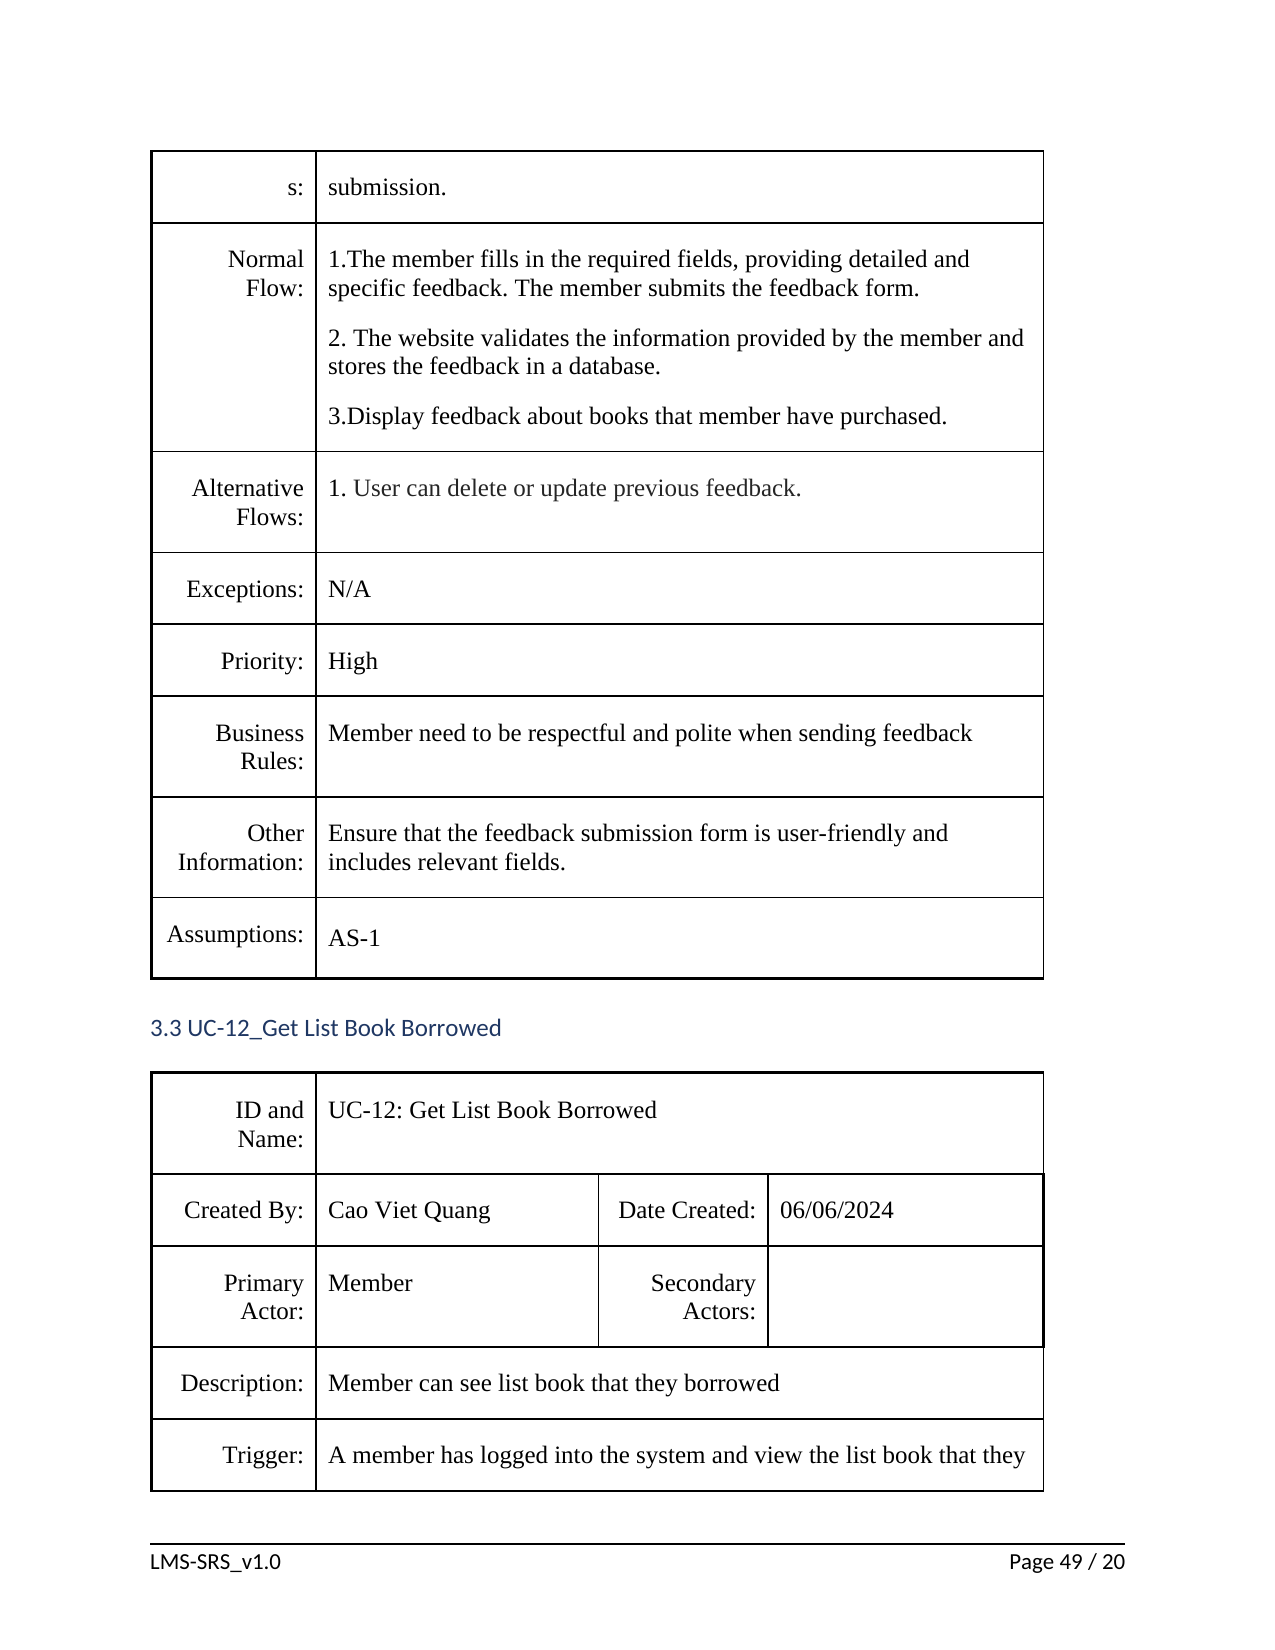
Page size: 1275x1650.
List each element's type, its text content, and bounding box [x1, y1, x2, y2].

table_cell Member can see list book that they borrowed [317, 1348, 1043, 1418]
table_cell Created By: [153, 1175, 315, 1245]
table_header ID and Name: [153, 1074, 315, 1173]
table_cell Member need to be respectful and polite when sending feedback [317, 697, 1043, 796]
table_cell Other Information: [153, 798, 315, 897]
table_cell [769, 1247, 1042, 1346]
table_cell N/A [317, 553, 1043, 623]
table_cell 06/06/2024 [769, 1175, 1042, 1245]
table_cell Primary Actor: [153, 1247, 315, 1346]
table_cell Alternative Flows: [153, 452, 315, 551]
table_cell 1.The member fills in the required fields, providing detailed and specific feedback. The member submits the feedback form. 2. The website validates the information provided by the member and stores the feedback in a database. 3.Display feedback about books that member have purchased. [317, 224, 1043, 451]
table_cell Postconditions: [153, 152, 315, 222]
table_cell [317, 152, 1043, 222]
table_cell 1. User can delete or update previous feedback. [317, 452, 1043, 551]
table_cell Business Rules: [153, 697, 315, 796]
table_header UC-12: Get List Book Borrowed [317, 1074, 1043, 1173]
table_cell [317, 1420, 1043, 1490]
table_cell Priority: [153, 625, 315, 695]
table_cell Secondary Actors: [599, 1247, 767, 1346]
table_cell Normal Flow: [153, 224, 315, 451]
table_cell Exceptions: [153, 553, 315, 623]
subtitle 3.3 UC-12_Get List Book Borrowed [150, 1012, 1125, 1043]
table_cell Ensure that the feedback submission form is user-friendly and includes relevant fields. [317, 798, 1043, 897]
table_cell High [317, 625, 1043, 695]
table_cell Date Created: [599, 1175, 767, 1245]
table_cell Trigger: [153, 1420, 315, 1490]
table_cell Description: [153, 1348, 315, 1418]
table_cell Assumptions: [153, 898, 315, 977]
table_cell AS-1 [317, 898, 1043, 977]
table_cell Cao Viet Quang [317, 1175, 598, 1245]
table_cell Member [317, 1247, 598, 1346]
